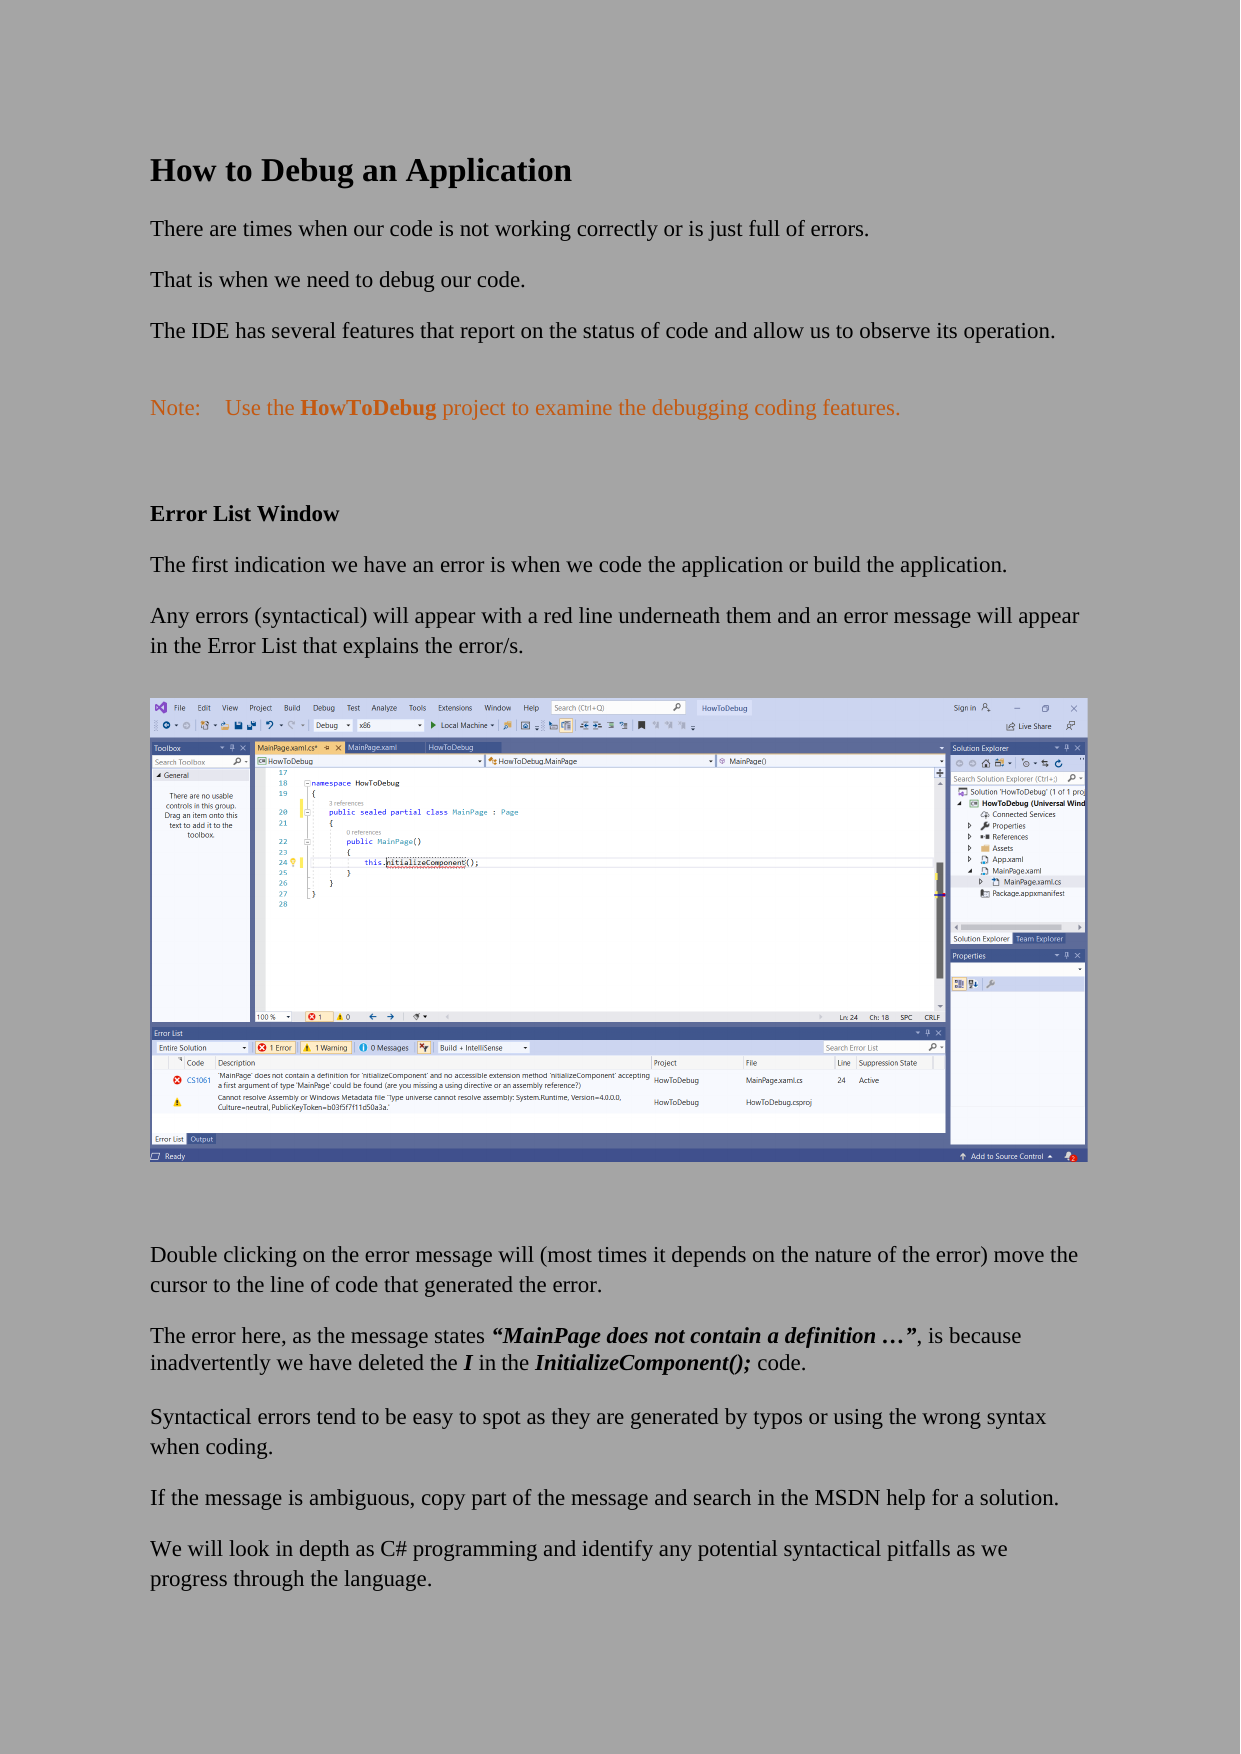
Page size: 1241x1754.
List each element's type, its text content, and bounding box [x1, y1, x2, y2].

text We will look in depth as C# programming and identify any potential syntactical pitfalls as we progress through the language. [150, 1535, 1090, 1592]
text Error List Window [150, 500, 1090, 526]
text There are times when our code is not working correctly or is just full of errors. [150, 215, 1090, 241]
text Syntactical errors tend to be easy to spot as they are generated by typos or using the wrong syntax when coding. [150, 1403, 1090, 1459]
text Any errors (syntactical) will appear with a red line underneath them and an error message will appear in the Error List that explains the error/s. [150, 602, 1090, 658]
text The IDE has several features that report on the status of code and allow us to observe its operation. [150, 317, 1090, 343]
text That is when we need to debug our code. [150, 266, 1090, 292]
text Note: Use the HowToDebug project to examine the debugging coding features. [150, 394, 1090, 421]
text The first indication we have an error is when we code the application or build the application. [150, 551, 1090, 577]
text How to Debug an Application [150, 150, 1090, 188]
text Double clicking on the error message will (most times it depends on the nature of the error) move the cursor to the line of code that generated the error. [150, 1241, 1090, 1297]
text The error here, as the message states “MainPage does not contain a definition …”, is because inadvertently we have deleted the I in the InitializeComponent(); code. [150, 1322, 1090, 1375]
text If the message is ambiguous, copy part of the message and search in the MSDN help for a solution. [150, 1484, 1090, 1511]
picture [150, 698, 1088, 1162]
